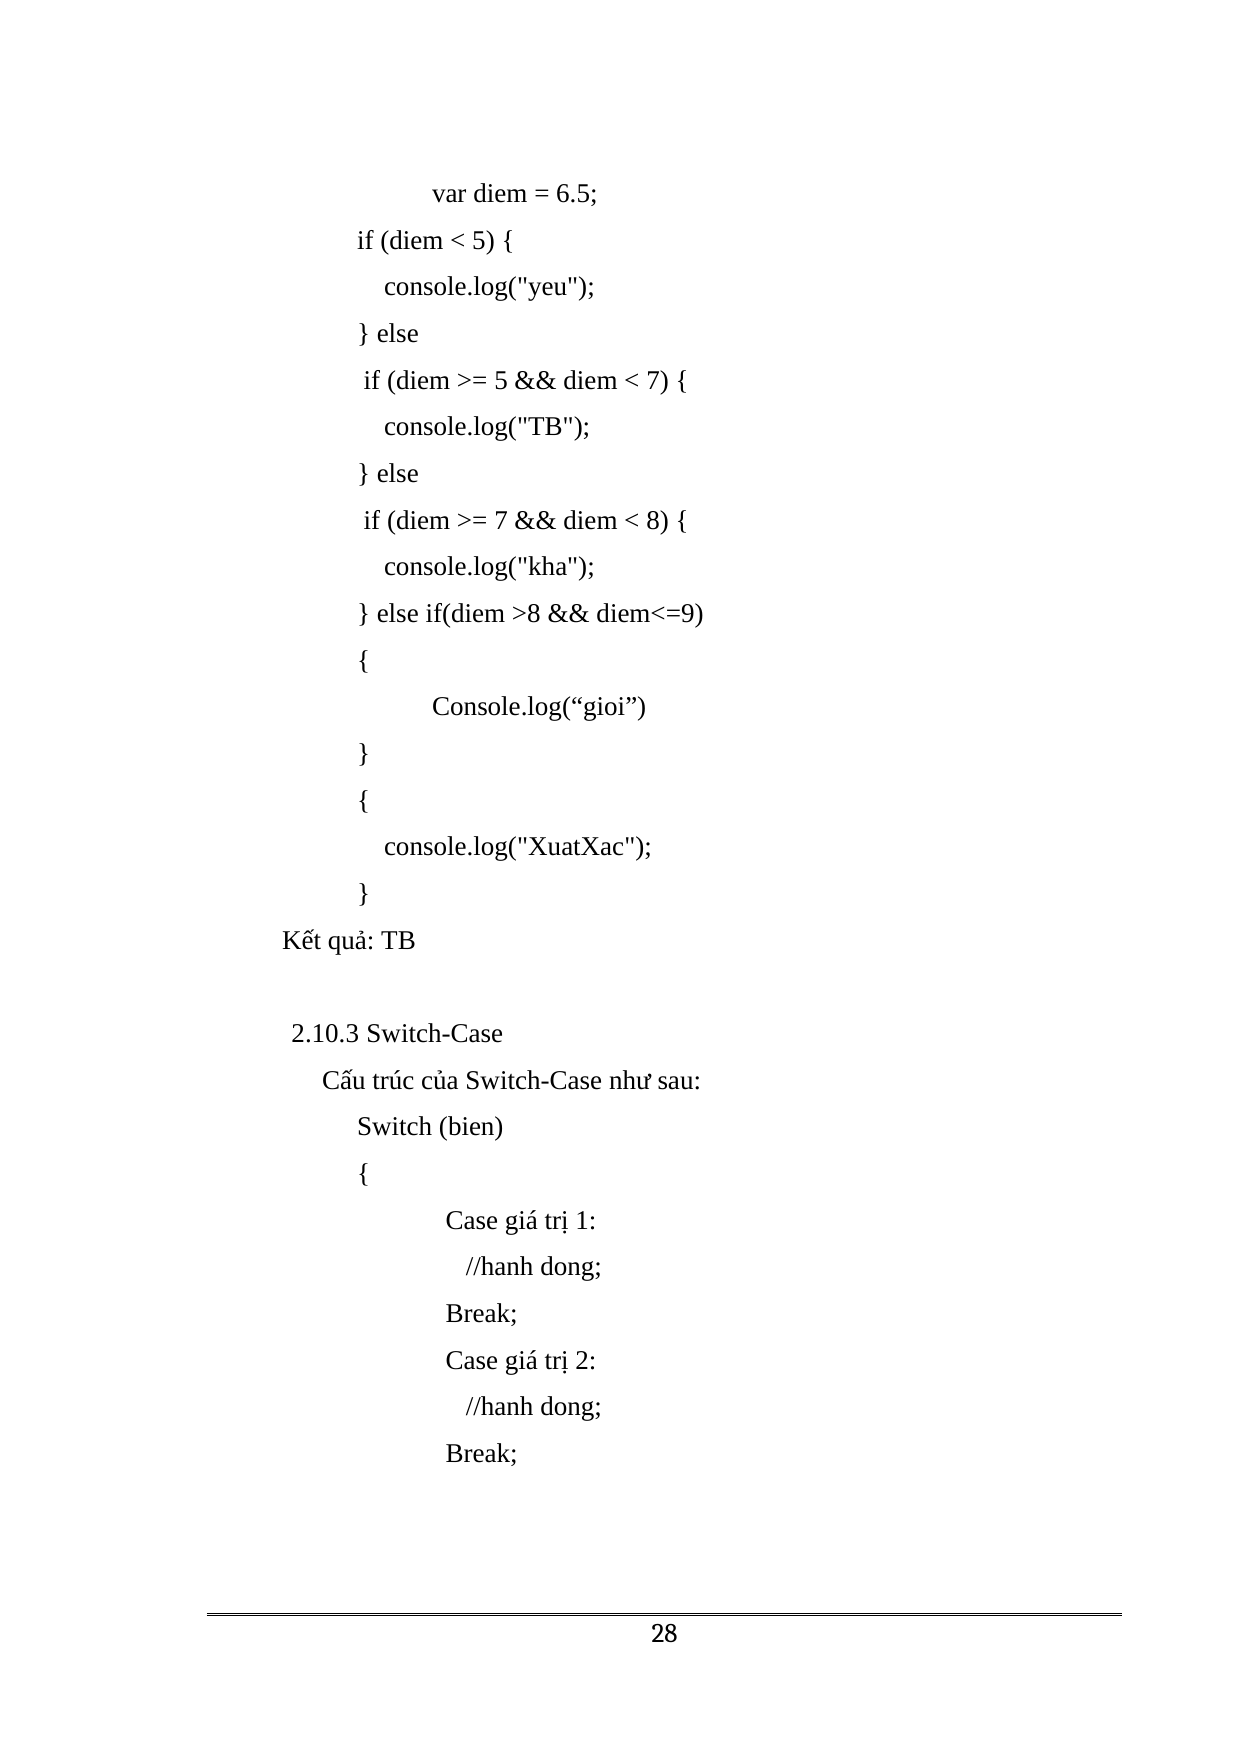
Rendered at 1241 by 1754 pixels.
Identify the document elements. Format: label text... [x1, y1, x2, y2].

list console.log("kha"); [357, 551, 1122, 582]
list //hanh dong; [432, 1391, 1122, 1422]
list } else if(diem >8 && diem<=9) [357, 597, 1122, 628]
list Break; [432, 1297, 1122, 1328]
list { [357, 1157, 1122, 1188]
list } [357, 877, 1122, 908]
list { [357, 784, 1122, 815]
list Case giá trị 1: [432, 1204, 1122, 1235]
list Break; [432, 1437, 1122, 1468]
list if (diem >= 5 && diem < 7) { [357, 364, 1122, 395]
list } else [357, 317, 1122, 348]
list Console.log(“gioi”) [357, 691, 1122, 722]
list if (diem >= 7 && diem < 8) { [357, 504, 1122, 535]
list } else [357, 457, 1122, 488]
list console.log("XuatXac"); [357, 831, 1122, 862]
list console.log("yeu"); [357, 271, 1122, 302]
text Kết quả: TB [207, 924, 1122, 955]
list Case giá trị 2: [432, 1344, 1122, 1375]
list console.log("TB"); [357, 411, 1122, 442]
list if (diem < 5) { [357, 224, 1122, 255]
list Cấu trúc của Switch-Case như sau: [322, 1064, 1122, 1095]
list var diem = 6.5; [282, 177, 1122, 208]
list Switch (bien) [322, 1111, 1122, 1142]
list //hanh dong; [432, 1251, 1122, 1282]
list } [357, 737, 1122, 768]
list Switch-Case [291, 1017, 1122, 1048]
list { [357, 644, 1122, 675]
